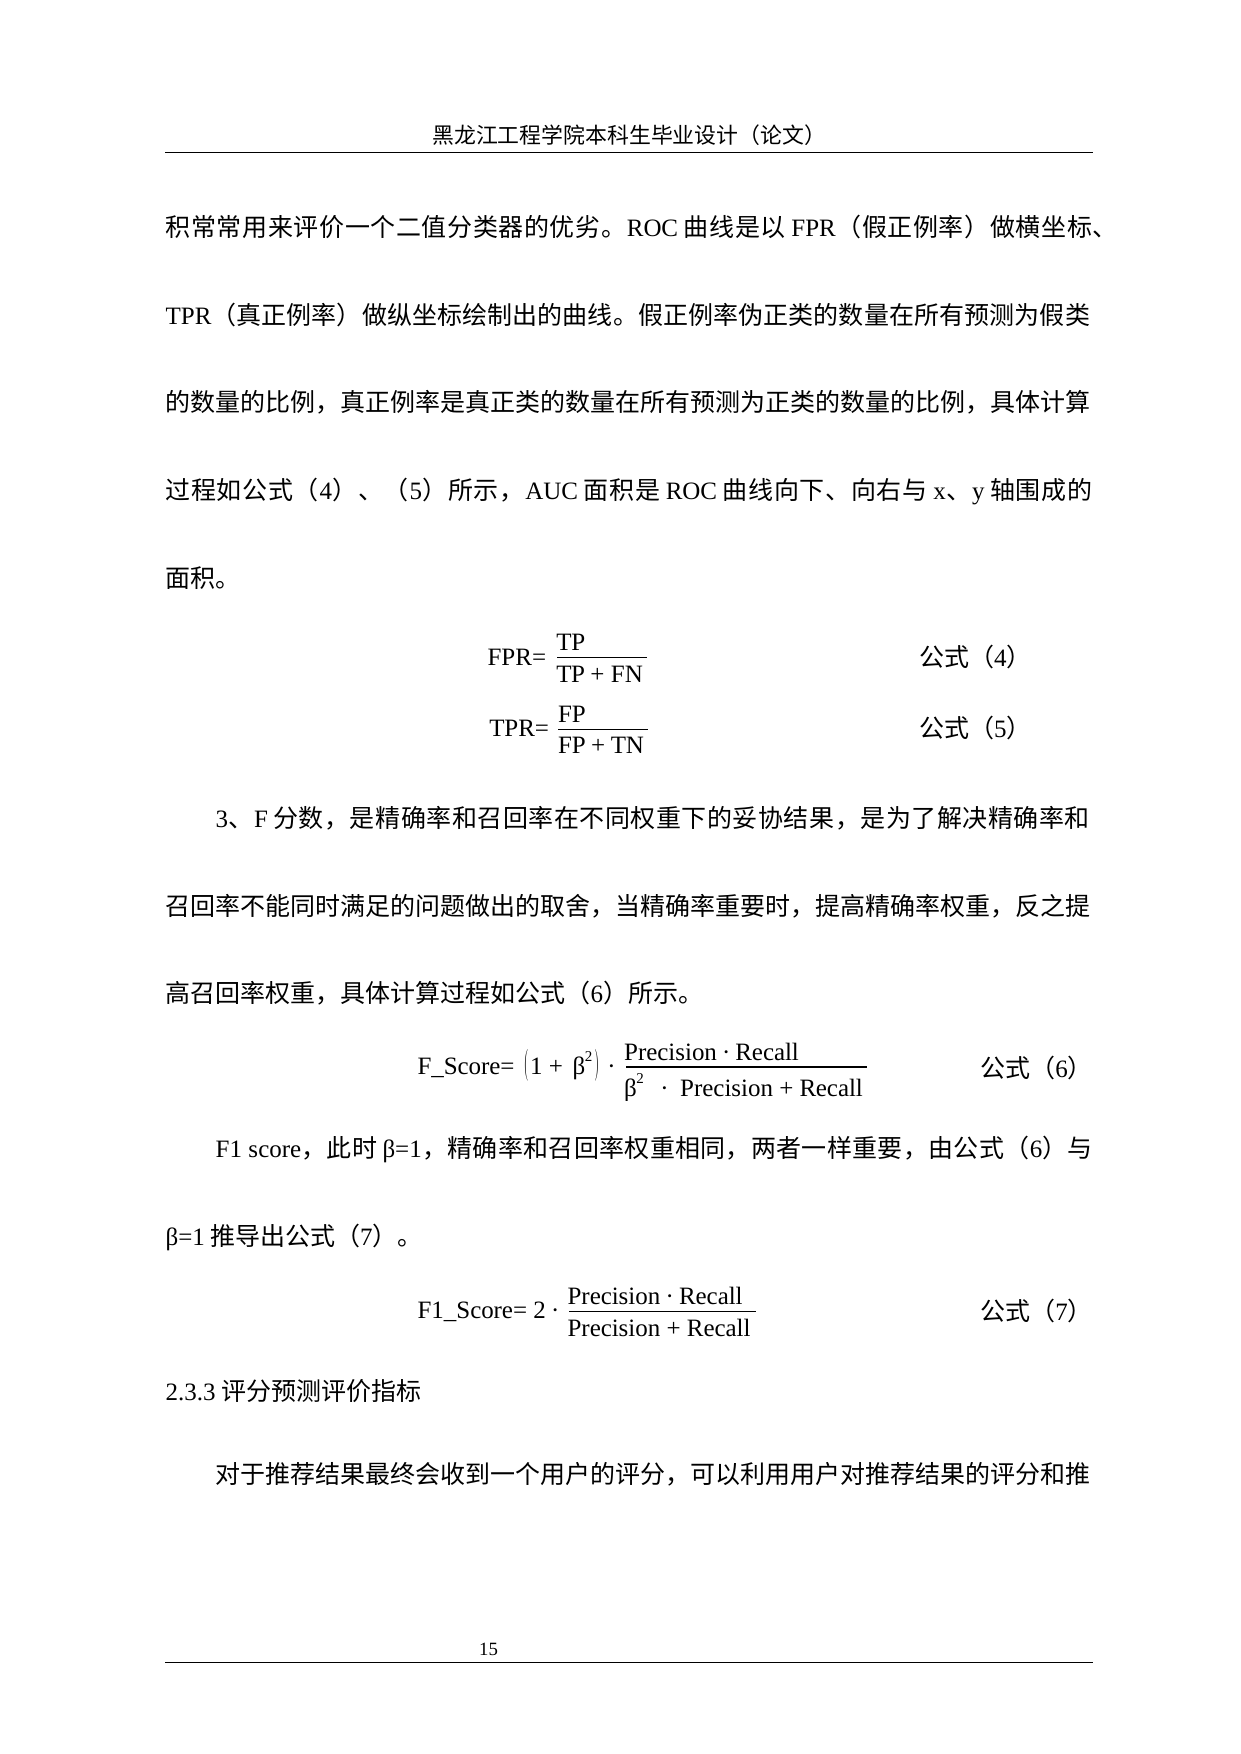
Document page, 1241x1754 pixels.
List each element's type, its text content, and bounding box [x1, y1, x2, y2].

text F1 score，此时β=1，精确率和召回率权重相同，两者一样重要，由公式（6）与β=1推导出公式（7）。 [165, 1114, 1093, 1267]
subtitle 2.3.3 评分预测评价指标 [165, 1357, 1093, 1422]
text 公式（6） [165, 1037, 1093, 1102]
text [165, 193, 1093, 609]
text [165, 1441, 1093, 1506]
text 公式（7） [165, 1280, 1093, 1345]
text 3、F分数，是精确率和召回率在不同权重下的妥协结果，是为了解决精确率和召回率不能同时满足的问题做出的取舍，当精确率重要时，提高精确率权重，反之提高召回率权重，具体计算过程如公式（6）所示。 [165, 784, 1093, 1024]
